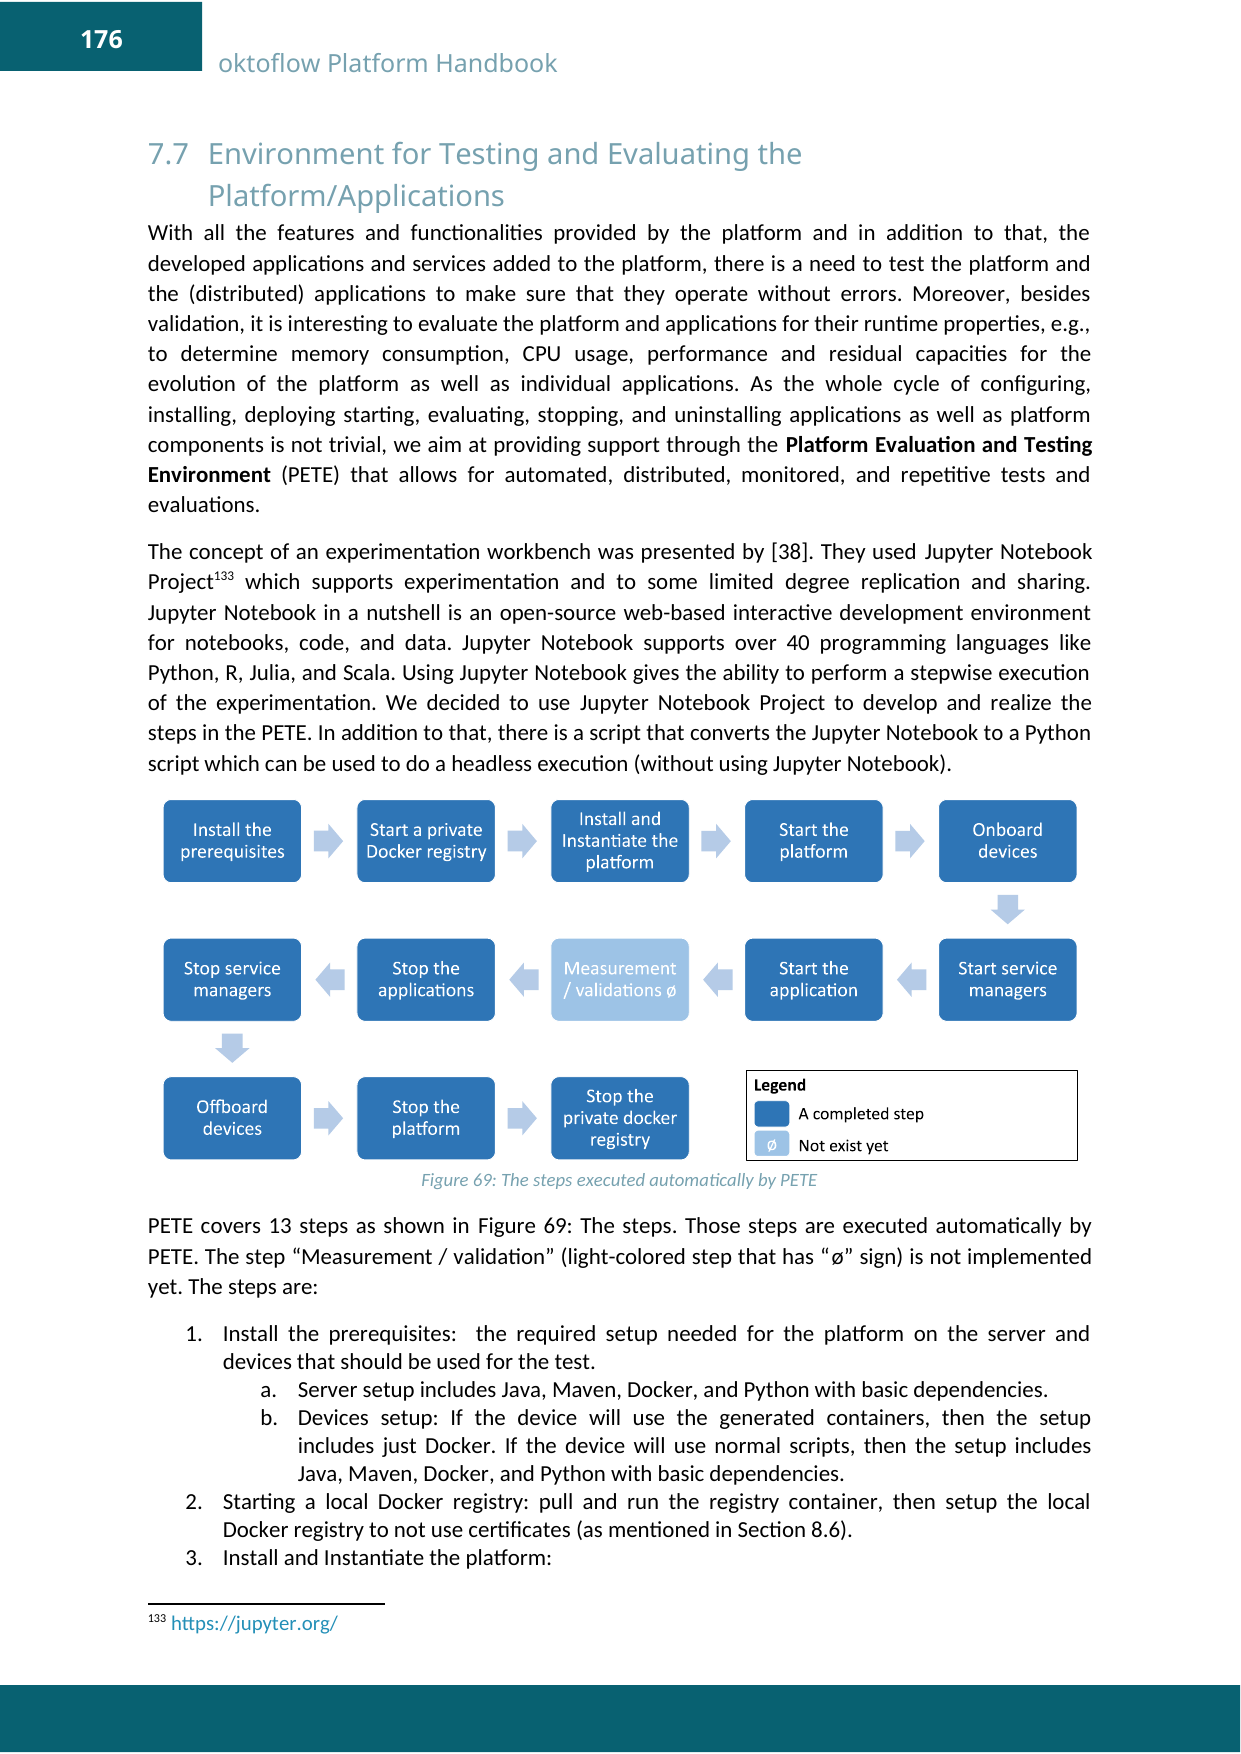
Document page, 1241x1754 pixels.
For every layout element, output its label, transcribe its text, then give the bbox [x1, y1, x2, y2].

list Install and Instantiate the platform: [185, 1543, 1093, 1571]
text Figure 69: The steps executed automatically by PETE [148, 1168, 1093, 1191]
subtitle Environment for Testing and Evaluating the Platform/Applications [148, 133, 1093, 215]
list Server setup includes Java, Maven, Docker, and Python with basic dependencies. [260, 1375, 1093, 1403]
text With all the features and functionalities provided by the platform and in addition to that, the developed applications and services added to the platform, there is a need to test the platform and the (distributed) applications to make sure that they operate without errors. Moreover, besides validation, it is interesting to evaluate the platform and applications for their runtime properties, e.g., to determine memory consumption, CPU usage, performance and residual capacities for the evolution of the platform as well as individual applications. As the whole cycle of configuring, installing, deploying starting, evaluating, stopping, and uninstalling applications as well as platform components is not trivial, we aim at providing support through the Platform Evaluation and Testing Environment (PETE) that allows for automated, distributed, monitored, and repetitive tests and evaluations. [148, 218, 1093, 518]
list Install the prerequisites: the required setup needed for the platform on the server and devices that should be used for the test. [185, 1319, 1093, 1375]
list Devices setup: If the device will use the generated containers, then the setup includes just Docker. If the device will use normal scripts, then the setup includes Java, Maven, Docker, and Python with basic dependencies. [260, 1403, 1093, 1487]
list Starting a local Docker registry: pull and run the registry container, then setup the local Docker registry to not use certificates (as mentioned in Section 8.6). [185, 1487, 1093, 1543]
text PETE covers 13 steps as shown in Figure 69: The steps. Those steps are executed automatically by PETE. The step “Measurement / validation” (light-colored step that has “ø” sign) is not implemented yet. The steps are: [148, 1212, 1093, 1300]
text The concept of an experimentation workbench was presented by [38]. They used Jupyter Notebook Project which supports experimentation and to some limited degree replication and sharing. Jupyter Notebook in a nutshell is an open-source web-based interactive development environment for notebooks, code, and data. Jupyter Notebook supports over 40 programming languages like Python, R, Julia, and Scala. Using Jupyter Notebook gives the ability to perform a stepwise execution of the experimentation. We decided to use Jupyter Notebook Project to develop and realize the steps in the PETE. In addition to that, there is a script that converts the Jupyter Notebook to a Python script which can be used to do a headless execution (without using Jupyter Notebook). [148, 537, 1093, 777]
